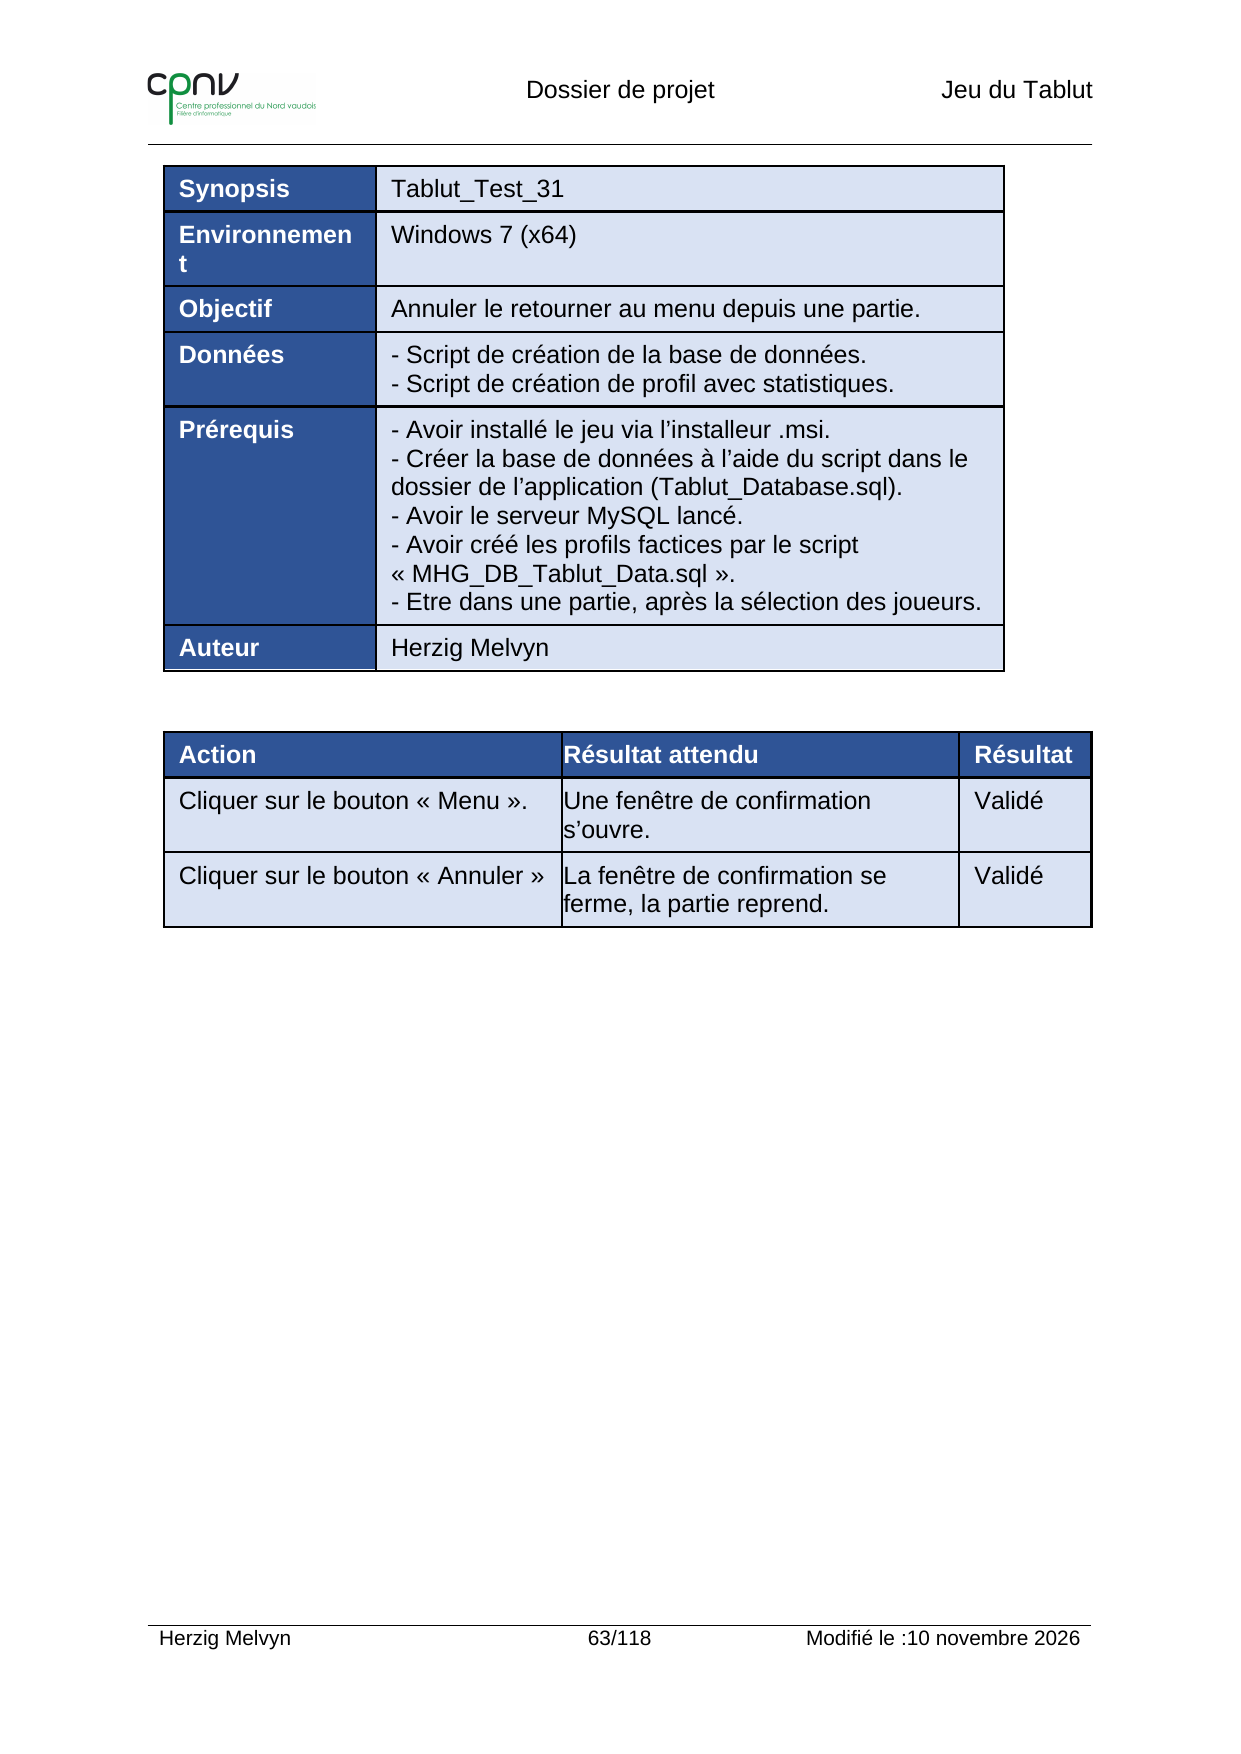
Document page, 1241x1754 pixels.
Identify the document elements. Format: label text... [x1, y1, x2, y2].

table_cell Windows 7 (x64) [377, 213, 1003, 285]
table_cell Cliquer sur le bouton « Annuler » [165, 853, 561, 926]
table_cell La fenêtre de confirmation se ferme, la partie reprend. [563, 853, 958, 926]
table_header Action [165, 733, 561, 776]
table_cell - Avoir installé le jeu via l’installeur .msi. - Créer la base de données à l’aide du script dans le dossier de l’application (Tablut_Database.sql). - Avoir le serveur MySQL lancé. - Avoir créé les profils factices par le script « MHG_DB_Tablut_Data.sql ». - Etre dans une partie, après la sélection des joueurs. [377, 408, 1003, 624]
picture [147, 73, 316, 125]
table_cell Objectif [165, 287, 375, 331]
table_cell Auteur [165, 626, 375, 669]
table_header Tablut_Test_31 [377, 167, 1003, 210]
table_cell Données [165, 333, 375, 405]
table_header Résultat [960, 733, 1090, 776]
table_header Résultat attendu [563, 733, 958, 776]
table_cell Une fenêtre de confirmation s’ouvre. [563, 779, 958, 851]
table_cell Annuler le retourner au menu depuis une partie. [377, 287, 1003, 331]
table_cell - Script de création de la base de données. - Script de création de profil avec statistiques. [377, 333, 1003, 405]
table_cell Validé [960, 853, 1090, 926]
table_cell Cliquer sur le bouton « Menu ». [165, 779, 561, 851]
table_cell Prérequis [165, 408, 375, 624]
table_header Synopsis [165, 167, 375, 210]
table_cell Herzig Melvyn [377, 626, 1003, 669]
table_cell Environnement [165, 213, 375, 285]
table_cell Validé [960, 779, 1090, 851]
